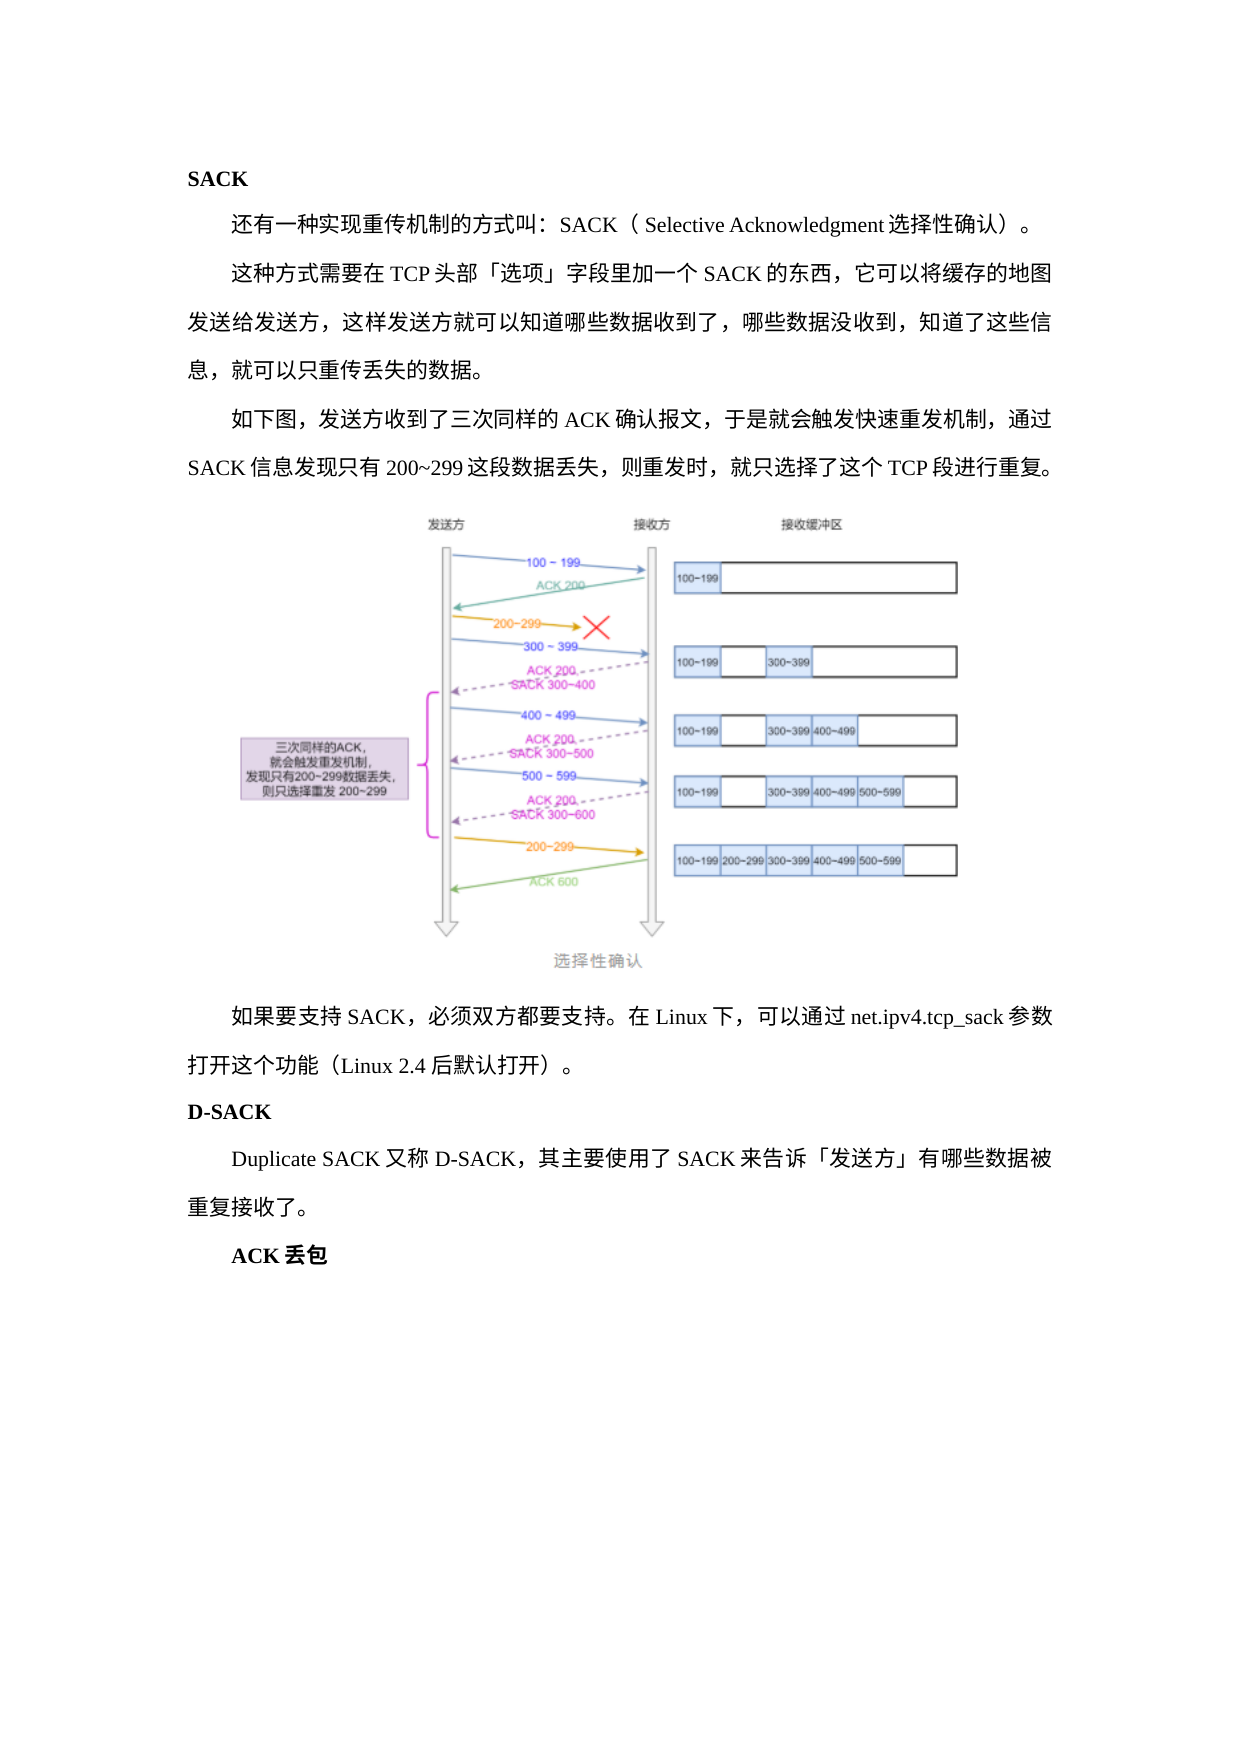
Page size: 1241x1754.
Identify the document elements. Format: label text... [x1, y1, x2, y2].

text 如下图，发送方收到了三次同样的ACK确认报文，于是就会触发快速重发机制，通过SACK信息发现只有200~299这段数据丢失，则重发时，就只选择了这个TCP段进行重复。 [187, 401, 1053, 482]
text ACK丢包 [187, 1238, 1053, 1270]
text Duplicate SACK又称D-SACK，其主要使用了SACK来告诉「发送方」有哪些数据被重复接收了。 [187, 1141, 1053, 1222]
subtitle SACK [187, 162, 1053, 194]
text 这种方式需要在TCP头部「选项」字段里加一个SACK的东西，它可以将缓存的地图发送给发送方，这样发送方就可以知道哪些数据收到了，哪些数据没收到，知道了这些信息，就可以只重传丢失的数据。 [187, 255, 1053, 385]
subtitle D-SACK [187, 1096, 1053, 1128]
picture [226, 498, 1015, 984]
text 还有一种实现重传机制的方式叫：SACK（ Selective Acknowledgment选择性确认）。 [187, 207, 1053, 239]
text 如果要支持SACK，必须双方都要支持。在Linux下，可以通过net.ipv4.tcp_sack参数打开这个功能（Linux 2.4 后默认打开）。 [187, 998, 1053, 1080]
